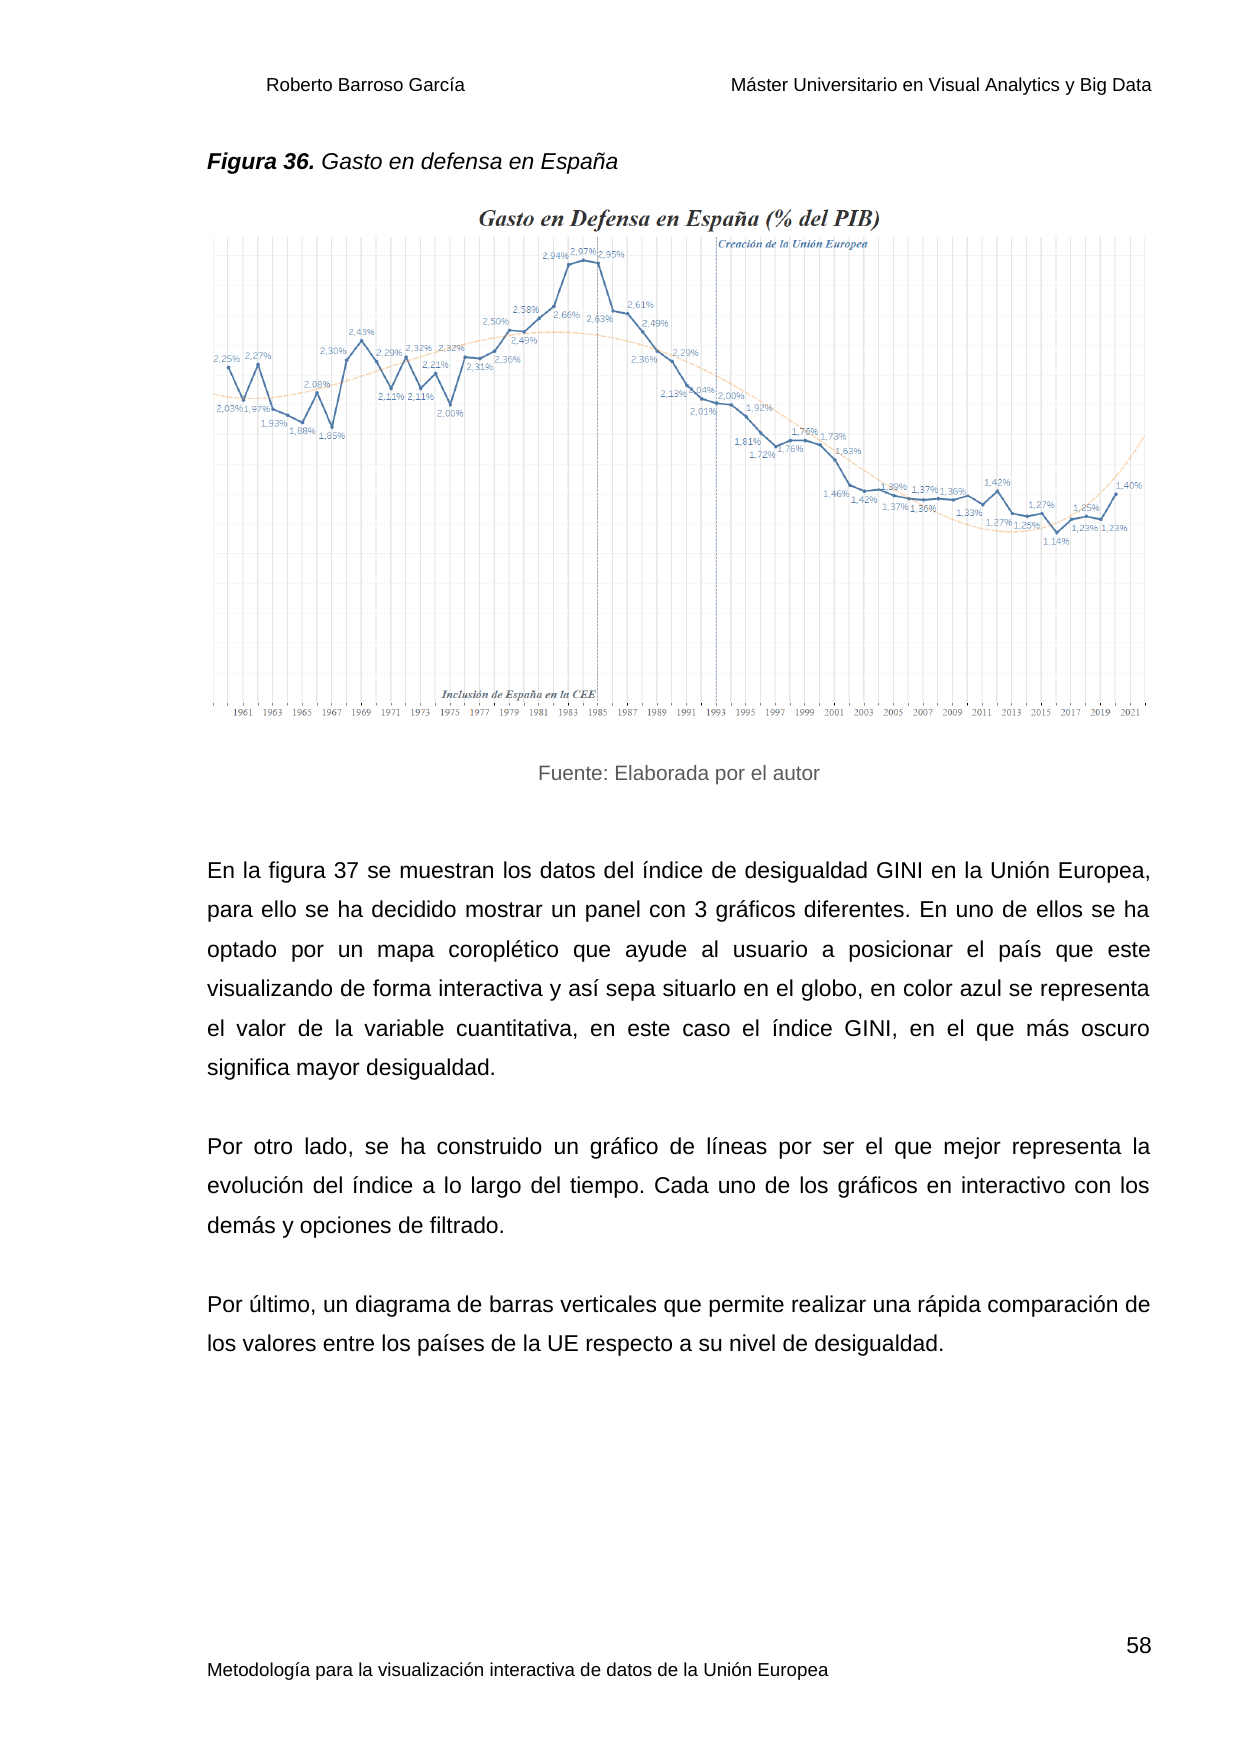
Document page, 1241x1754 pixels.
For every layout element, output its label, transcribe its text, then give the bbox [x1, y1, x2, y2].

text Por otro lado, se ha construido un gráfico de líneas por ser el que mejor representa la evolución del índice a lo largo del tiempo. Cada uno de los gráficos en interactivo con los demás y opciones de filtrado. [207, 1133, 1152, 1238]
text Por último, un diagrama de barras verticales que permite realizar una rápida comparación de los valores entre los países de la UE respecto a su nivel de desigualdad. [207, 1291, 1152, 1357]
text Figura 36. Gasto en defensa en España [207, 148, 1152, 174]
text Fuente: Elaborada por el autor [207, 760, 1152, 784]
picture [206, 195, 1152, 727]
text En la figura 37 se muestran los datos del índice de desigualdad GINI en la Unión Europea, para ello se ha decidido mostrar un panel con 3 gráficos diferentes. En uno de ellos se ha optado por un mapa coroplético que ayude al usuario a posicionar el país que este visualizando de forma interactiva y así sepa situarlo en el globo, en color azul se representa el valor de la variable cuantitativa, en este caso el índice GINI, en el que más oscuro significa mayor desigualdad. [207, 857, 1152, 1080]
